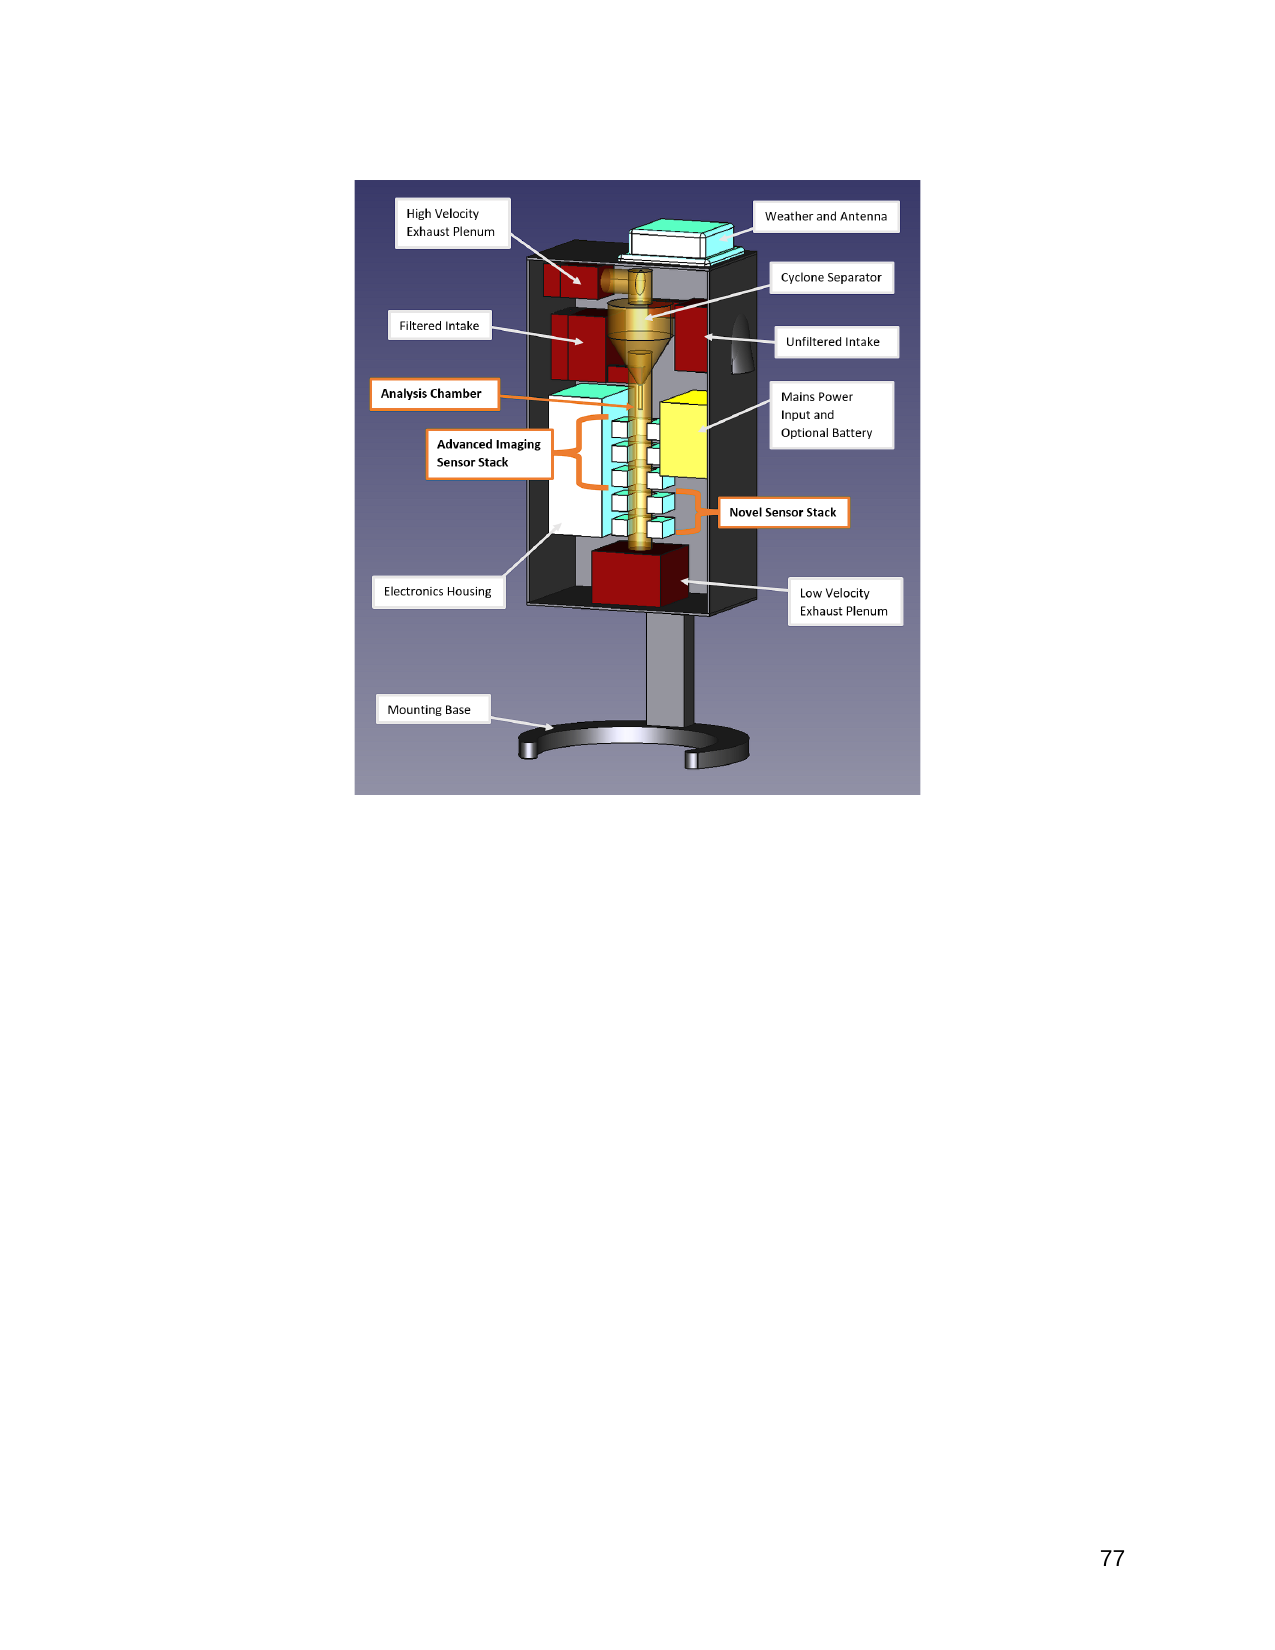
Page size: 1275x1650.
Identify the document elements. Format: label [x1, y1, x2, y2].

picture [354, 180, 921, 795]
